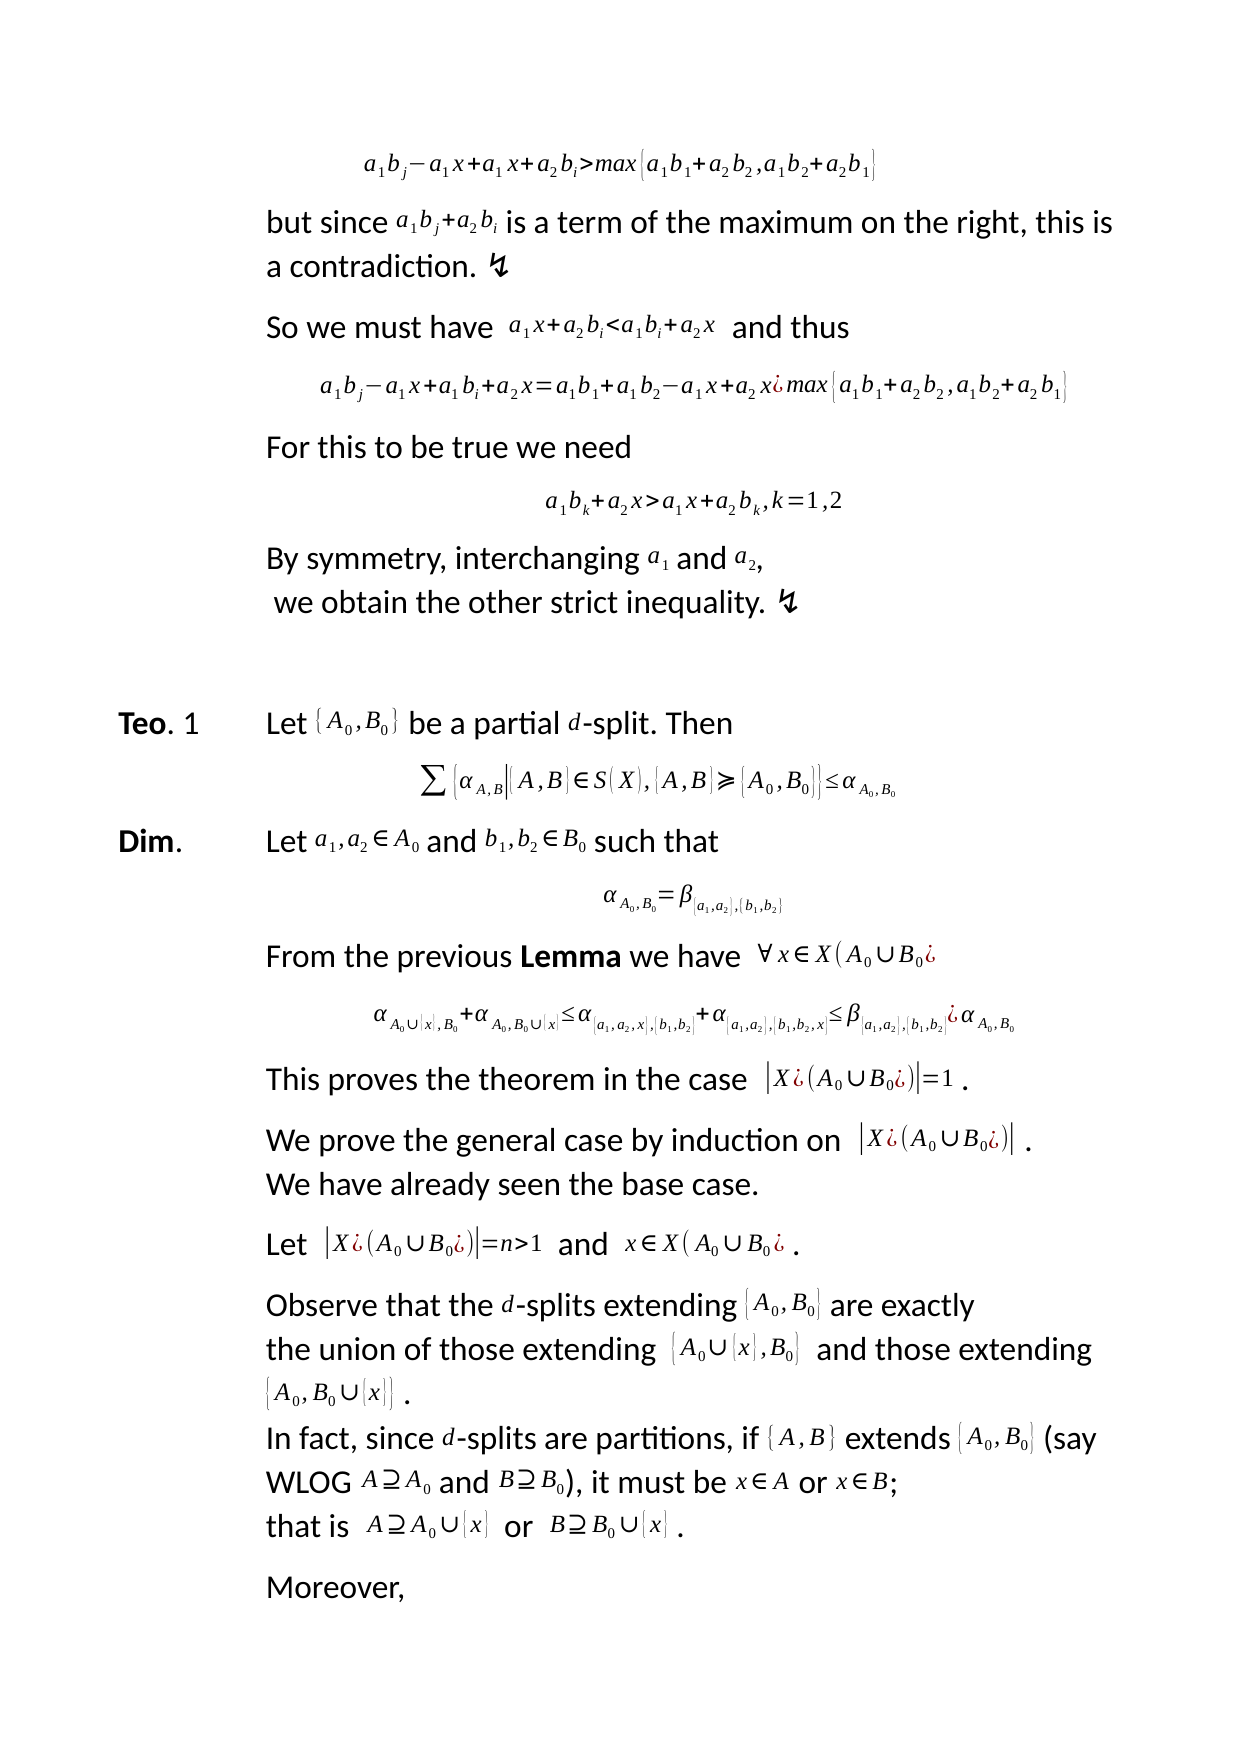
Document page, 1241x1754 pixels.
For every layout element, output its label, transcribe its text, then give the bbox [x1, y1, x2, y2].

text For this to be true we need [266, 426, 1122, 467]
text This proves the theorem in the case . [266, 1058, 1122, 1099]
text Let and . [266, 1223, 1122, 1264]
text By symmetry, interchanging and , we obtain the other strict inequality. [266, 537, 1122, 622]
text Teo. 1 Let be a partial -split. Then [118, 702, 1122, 743]
text Moreover, [266, 1566, 1122, 1607]
text but since is a term of the maximum on the right, this is a contradiction. [266, 201, 1122, 286]
text We prove the general case by induction on . We have already seen the base case. [266, 1119, 1122, 1203]
text Dim. Let and such that [118, 820, 1122, 861]
text From the previous Lemma we have [266, 935, 1122, 976]
text So we must have and thus [266, 306, 1122, 346]
text Observe that the -splits extending are exactly the union of those extending and those extending . In fact, since -splits are partitions, if extends (say WLOG and ), it must be or ; that is or . [266, 1284, 1122, 1546]
